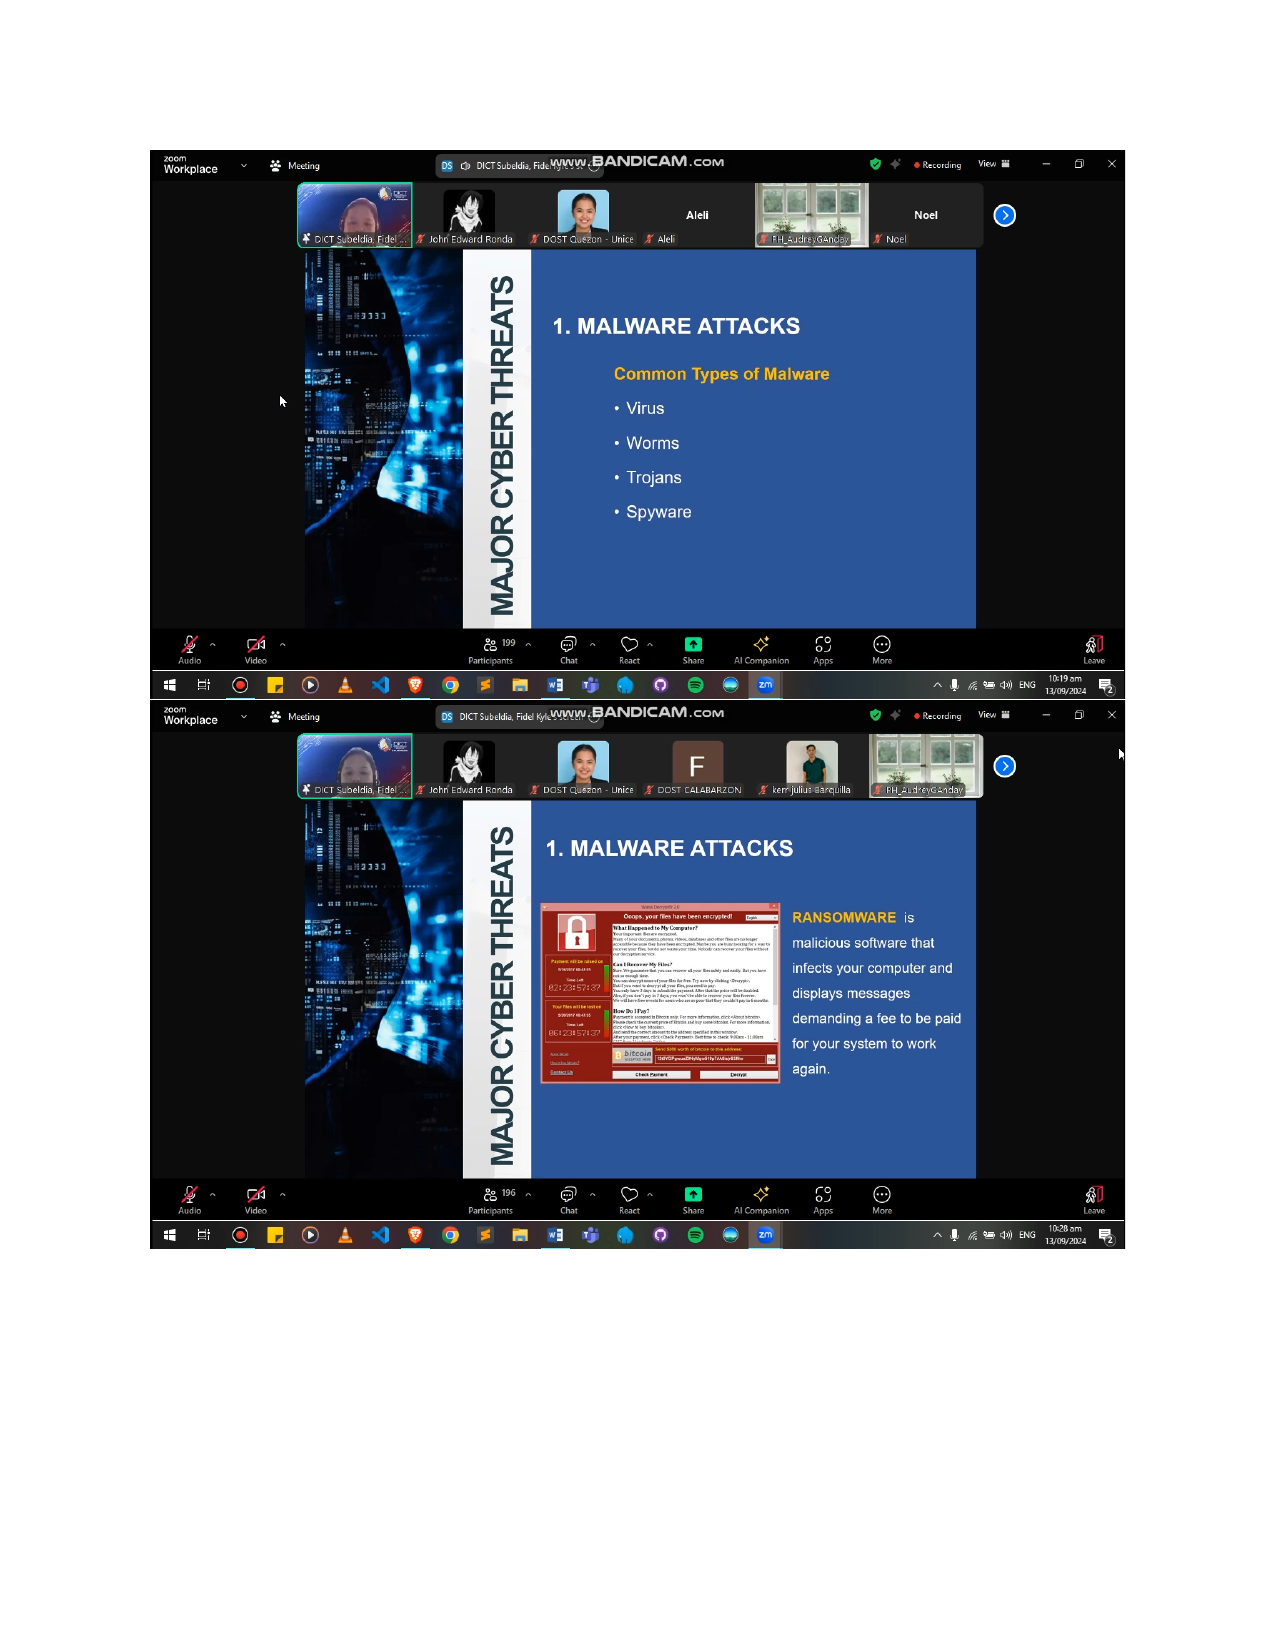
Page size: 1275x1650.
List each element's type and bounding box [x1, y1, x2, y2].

picture [150, 700, 1125, 1249]
picture [150, 150, 1125, 699]
